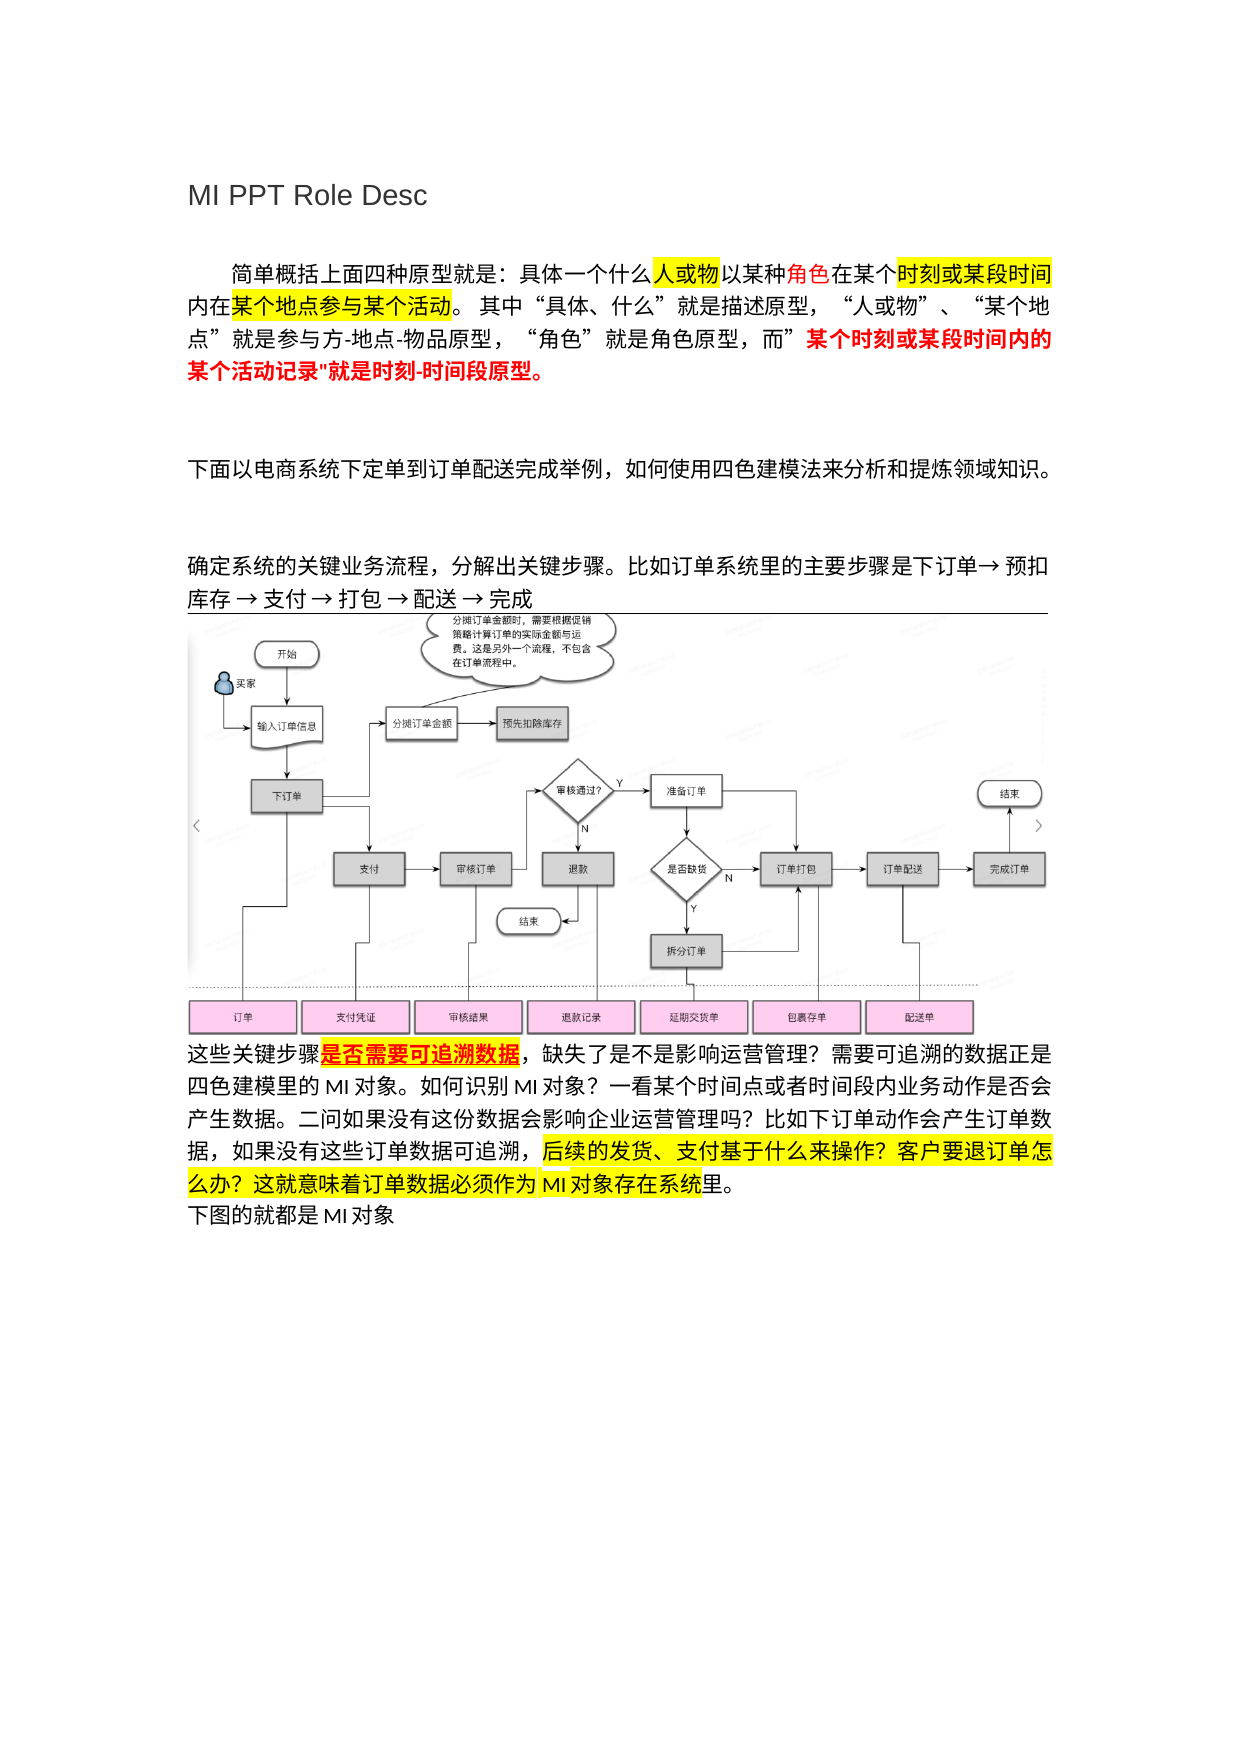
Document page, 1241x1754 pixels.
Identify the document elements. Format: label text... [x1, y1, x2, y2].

picture [187, 613, 1048, 1035]
text 下面以电商系统下定单到订单配送完成举例，如何使用四色建模法来分析和提炼领域知识。 [187, 451, 1053, 484]
list MI PPT Role Desc [187, 162, 1053, 227]
text 确定系统的关键业务流程，分解出关键步骤。比如订单系统里的主要步骤是下订单→ 预扣库存 → 支付 → 打包 → 配送 → 完成 [187, 549, 1053, 614]
text 简单概括上面四种原型就是：具体一个什么人或物以某种角色在某个时刻或某段时间内在某个地点参与某个活动。 其中“具体、什么”就是描述原型，“人或物”、“某个地点”就是参与方-地点-物品原型，“角色”就是角色原型，而”某个时刻或某段时间内的某个活动记录"就是时刻-时间段原型。 [187, 256, 1053, 386]
text 下图的就都是MI对象 [187, 1199, 1053, 1231]
text 这些关键步骤是否需要可追溯数据，缺失了是不是影响运营管理？需要可追溯的数据正是四色建模里的MI对象。如何识别MI对象？一看某个时间点或者时间段内业务动作是否会产生数据。二问如果没有这份数据会影响企业运营管理吗？比如下订单动作会产生订单数据，如果没有这些订单数据可追溯，后续的发货、支付基于什么来操作？客户要退订单怎么办？这就意味着订单数据必须作为MI对象存在系统里。 [187, 1036, 1053, 1199]
